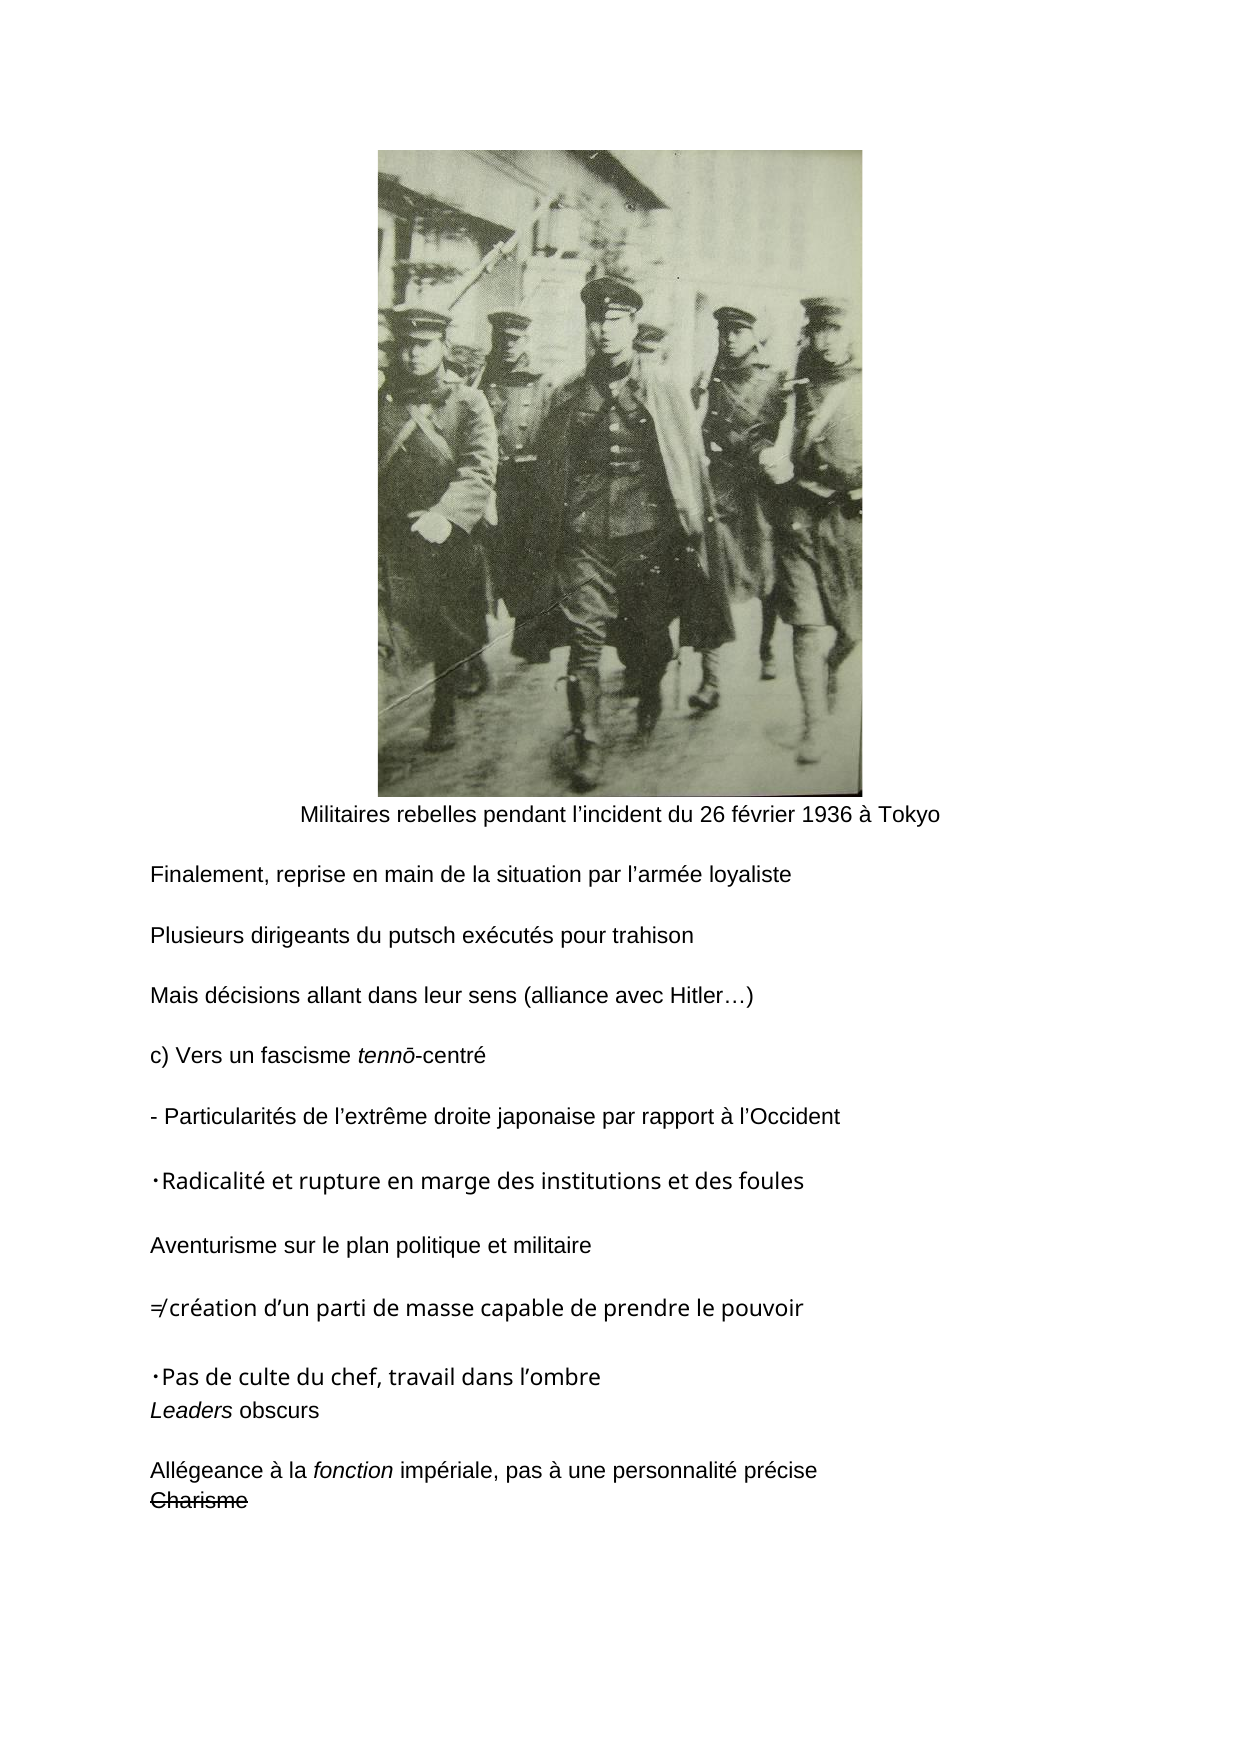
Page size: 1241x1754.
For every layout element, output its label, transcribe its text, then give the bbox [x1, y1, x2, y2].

text Finalement, reprise en main de la situation par l’armée loyaliste [150, 861, 1090, 887]
text Leaders obscurs [150, 1397, 1090, 1423]
text Militaires rebelles pendant l’incident du 26 février 1936 à Tokyo [150, 801, 1090, 827]
text - Particularités de l’extrême droite japonaise par rapport à l’Occident [150, 1103, 1090, 1129]
text ≠ création d’un parti de masse capable de prendre le pouvoir [150, 1292, 1090, 1323]
text c) Vers un fascisme tennō-centré [150, 1042, 1090, 1069]
text Mais décisions allant dans leur sens (alliance avec Hitler…) [150, 982, 1090, 1008]
picture [377, 150, 863, 797]
text ･Radicalité et rupture en marge des institutions et des foules [150, 1163, 1090, 1197]
text Allégeance à la fonction impériale, pas à une personnalité précise [150, 1457, 1090, 1483]
text Aventurisme sur le plan politique et militaire [150, 1232, 1090, 1258]
text ･Pas de culte du chef, travail dans l’ombre [150, 1358, 1090, 1392]
text Plusieurs dirigeants du putsch exécutés pour trahison [150, 922, 1090, 948]
text Charisme [150, 1487, 1090, 1514]
